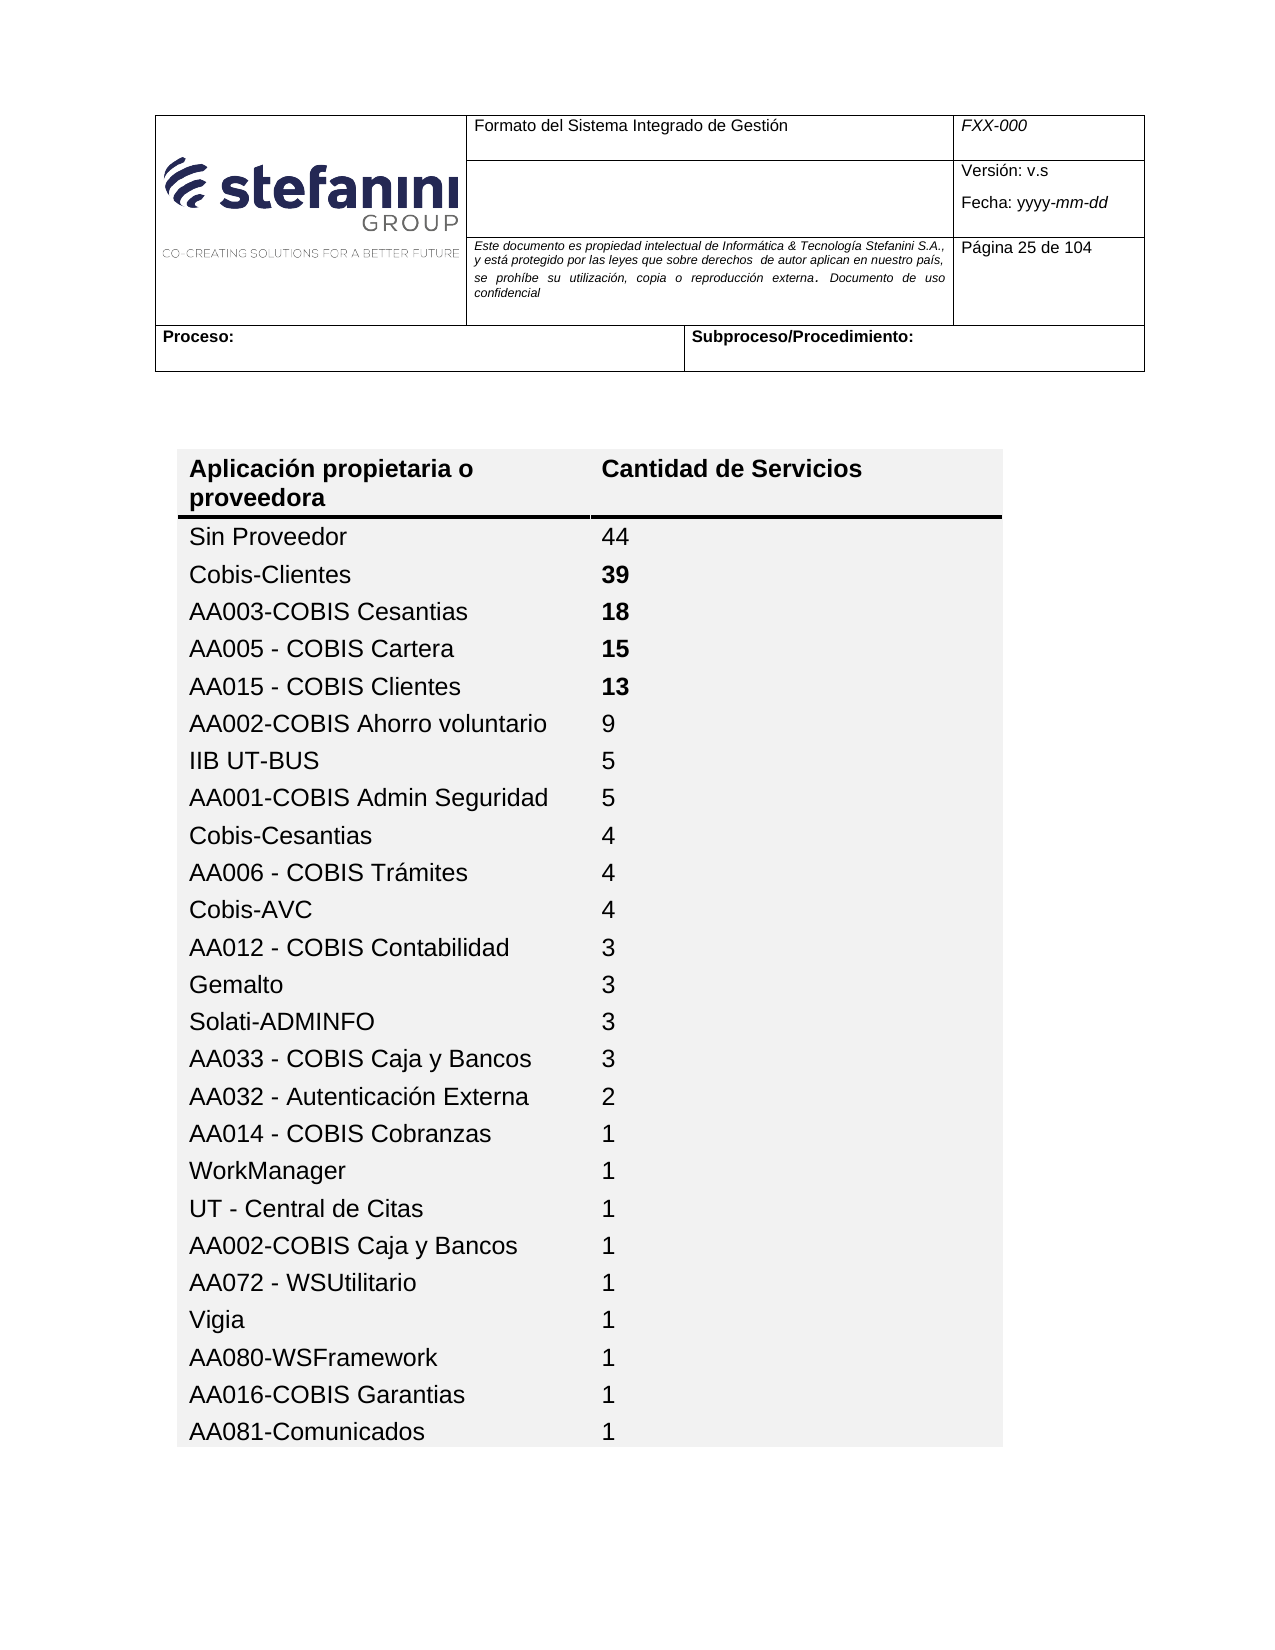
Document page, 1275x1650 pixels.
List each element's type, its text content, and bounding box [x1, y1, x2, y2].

table_cell 1 [591, 1115, 1002, 1151]
table_cell Cobis-AVC [178, 891, 590, 928]
table_cell 5 [591, 742, 1002, 778]
table_header Aplicación propietaria o proveedora [178, 450, 590, 515]
table_cell 1 [591, 1227, 1002, 1263]
table_cell 13 [591, 668, 1002, 704]
table_cell AA002-COBIS Caja y Bancos [178, 1227, 590, 1263]
table_cell 3 [591, 1003, 1002, 1039]
table_cell 3 [591, 929, 1002, 965]
table_cell 1 [591, 1153, 1002, 1189]
table_cell 4 [591, 817, 1002, 853]
table_cell Vigia [178, 1302, 590, 1338]
table_cell 3 [591, 966, 1002, 1002]
table_cell 15 [591, 630, 1002, 667]
table_cell 2 [591, 1078, 1002, 1114]
table_cell WorkManager [178, 1153, 590, 1189]
table_cell AA015 - COBIS Clientes [178, 668, 590, 704]
table_cell 1 [591, 1376, 1002, 1412]
table_cell IIB UT-BUS [178, 742, 590, 778]
table_cell AA005 - COBIS Cartera [178, 630, 590, 667]
table_cell 18 [591, 593, 1002, 629]
table_cell 1 [591, 1190, 1002, 1226]
picture [162, 157, 460, 261]
table_cell 9 [591, 705, 1002, 741]
table_cell Cobis-Clientes [178, 556, 590, 592]
table_cell 4 [591, 854, 1002, 890]
table_cell AA081-Comunicados [178, 1414, 590, 1446]
table_cell AA003-COBIS Cesantias [178, 593, 590, 629]
table_cell 1 [591, 1339, 1002, 1375]
table_cell 5 [591, 780, 1002, 816]
table_cell AA033 - COBIS Caja y Bancos [178, 1041, 590, 1077]
table_cell Cobis-Cesantias [178, 817, 590, 853]
table_cell AA014 - COBIS Cobranzas [178, 1115, 590, 1151]
table_cell 1 [591, 1302, 1002, 1338]
table_cell Gemalto [178, 966, 590, 1002]
table_cell AA002-COBIS Ahorro voluntario [178, 705, 590, 741]
table_cell Sin Proveedor [178, 519, 590, 555]
table_cell AA012 - COBIS Contabilidad [178, 929, 590, 965]
table_cell AA080-WSFramework [178, 1339, 590, 1375]
table_cell 3 [591, 1041, 1002, 1077]
table_cell 1 [591, 1414, 1002, 1446]
table_cell AA016-COBIS Garantias [178, 1376, 590, 1412]
table_cell 39 [591, 556, 1002, 592]
table_cell 4 [591, 891, 1002, 928]
table_cell AA072 - WSUtilitario [178, 1264, 590, 1301]
table_cell UT - Central de Citas [178, 1190, 590, 1226]
table_cell 1 [591, 1264, 1002, 1301]
table_cell Solati-ADMINFO [178, 1003, 590, 1039]
table_header Cantidad de Servicios [591, 450, 1002, 515]
table_cell AA001-COBIS Admin Seguridad [178, 780, 590, 816]
table_cell 44 [591, 519, 1002, 555]
table_cell AA006 - COBIS Trámites [178, 854, 590, 890]
table_cell AA032 - Autenticación Externa [178, 1078, 590, 1114]
